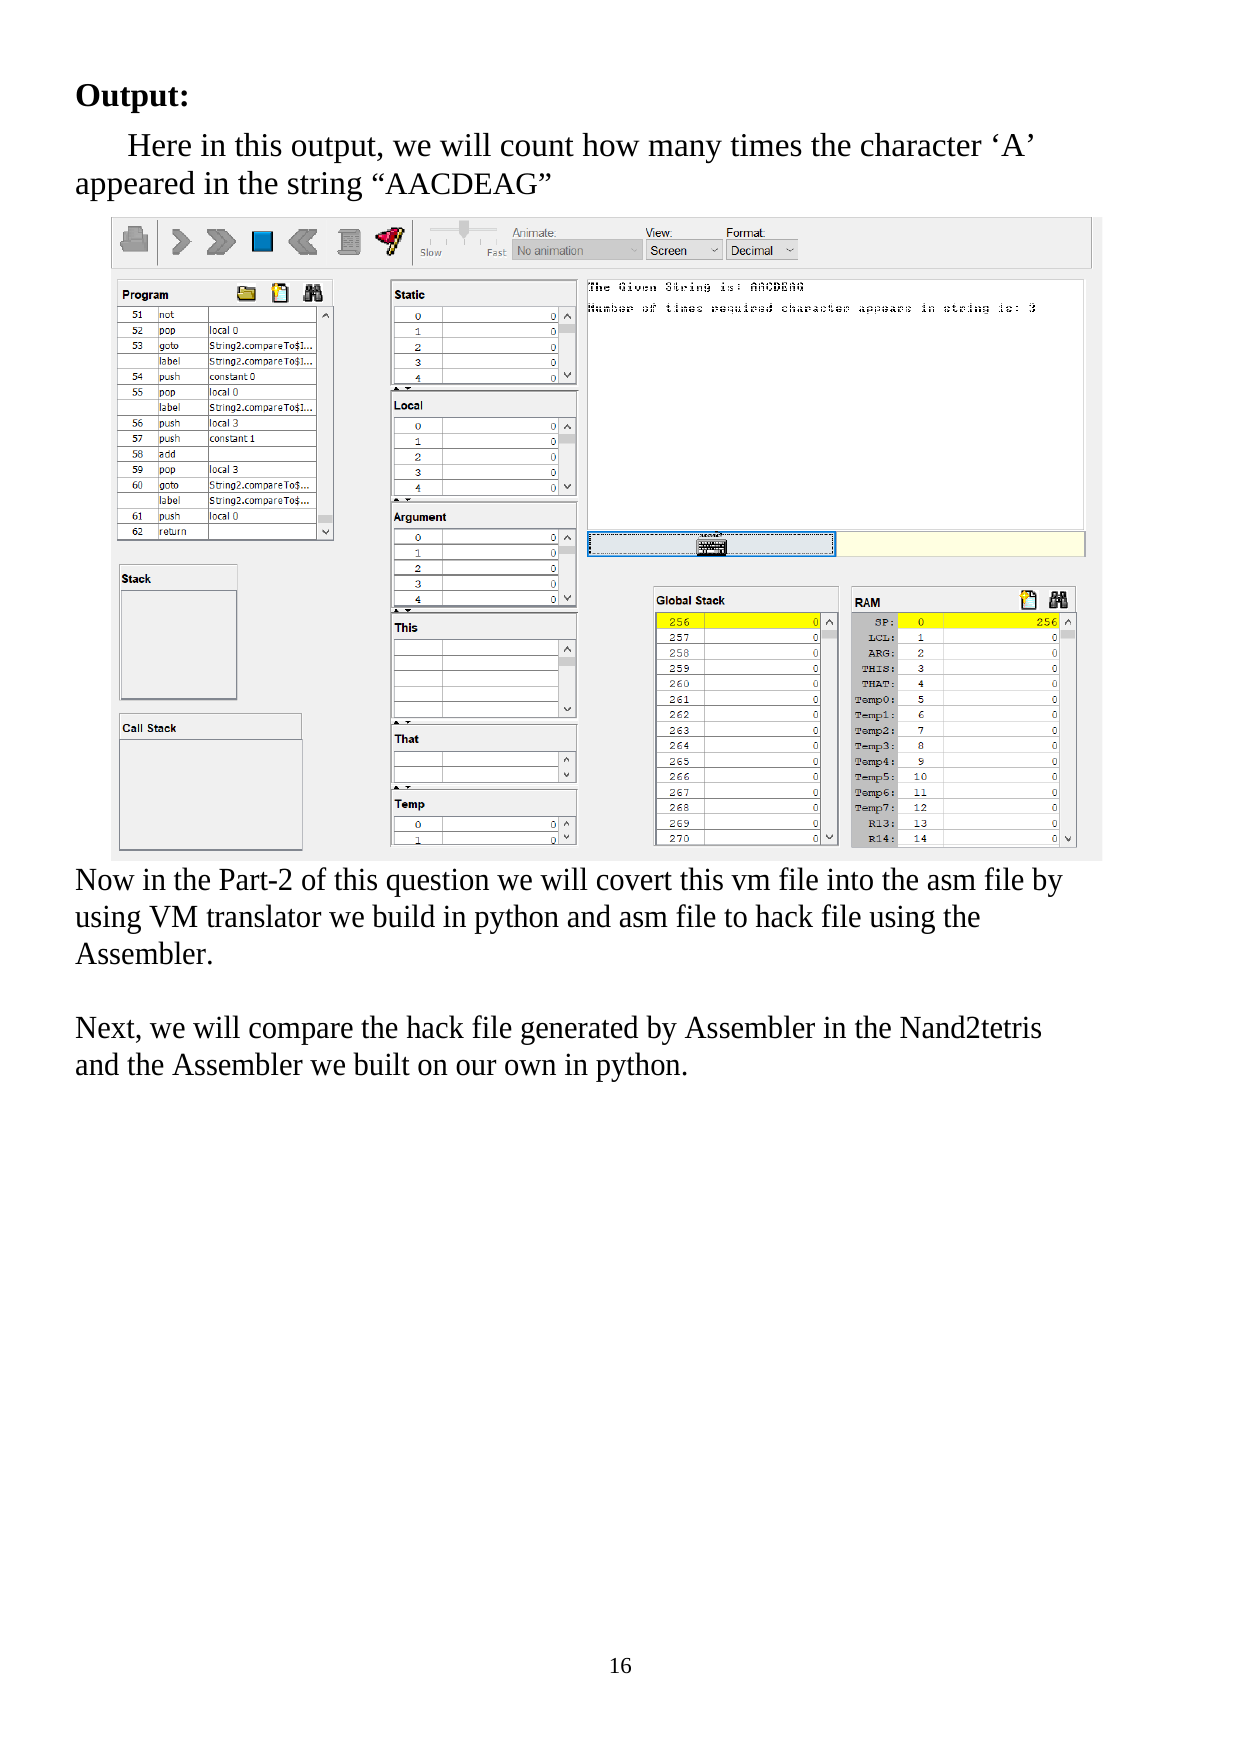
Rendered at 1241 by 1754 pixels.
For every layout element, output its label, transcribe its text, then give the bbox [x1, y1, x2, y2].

picture [111, 216, 1103, 861]
text Next, we will compare the hack file generated by Assembler in the Nand2tetris and the Assembler we built on our own in python. [75, 1009, 1079, 1083]
text Output: [75, 75, 1079, 113]
text Here in this output, we will count how many times the character ‘A’ appeared in the string “AACDEAG” [75, 125, 1079, 202]
